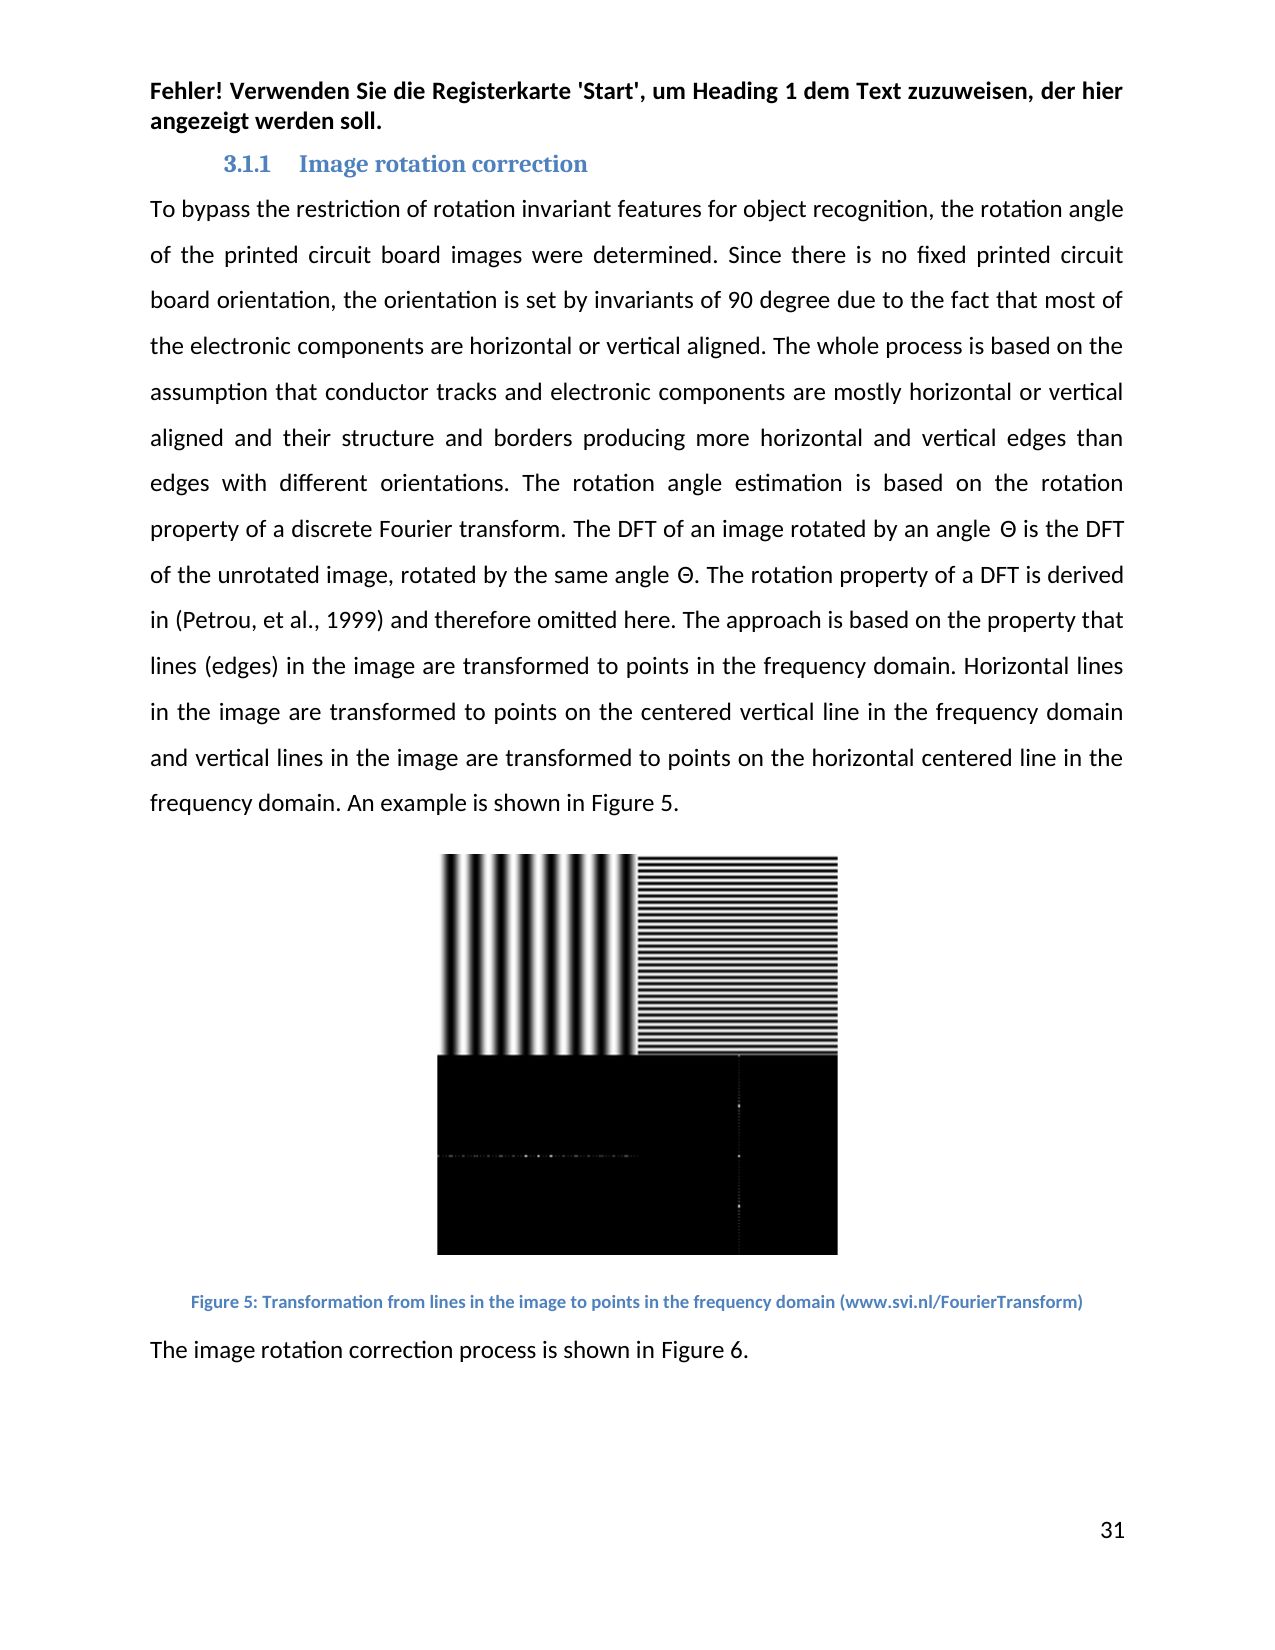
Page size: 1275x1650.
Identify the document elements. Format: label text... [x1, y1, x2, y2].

text To bypass the restriction of rotation invariant features for object recognition, the rotation angle of the printed circuit board images were determined. Since there is no fixed printed circuit board orientation, the orientation is set by invariants of 90 degree due to the fact that most of the electronic components are horizontal or vertical aligned. The whole process is based on the assumption that conductor tracks and electronic components are mostly horizontal or vertical aligned and their structure and borders producing more horizontal and vertical edges than edges with different orientations. The rotation angle estimation is based on the rotation property of a discrete Fourier transform. The DFT of an image rotated by an angle Θ is the DFT of the unrotated image, rotated by the same angle Θ. The rotation property of a DFT is derived in and therefore omitted here. The approach is based on the property that lines (edges) in the image are transformed to points in the frequency domain. Horizontal lines in the image are transformed to points on the centered vertical line in the frequency domain and vertical lines in the image are transformed to points on the horizontal centered line in the frequency domain. An example is shown in Figure 5. [150, 193, 1125, 818]
picture [437, 854, 838, 1255]
text The image rotation correction process is shown in Figure 6. [150, 1334, 1125, 1365]
subtitle Image rotation correction [224, 150, 1125, 179]
